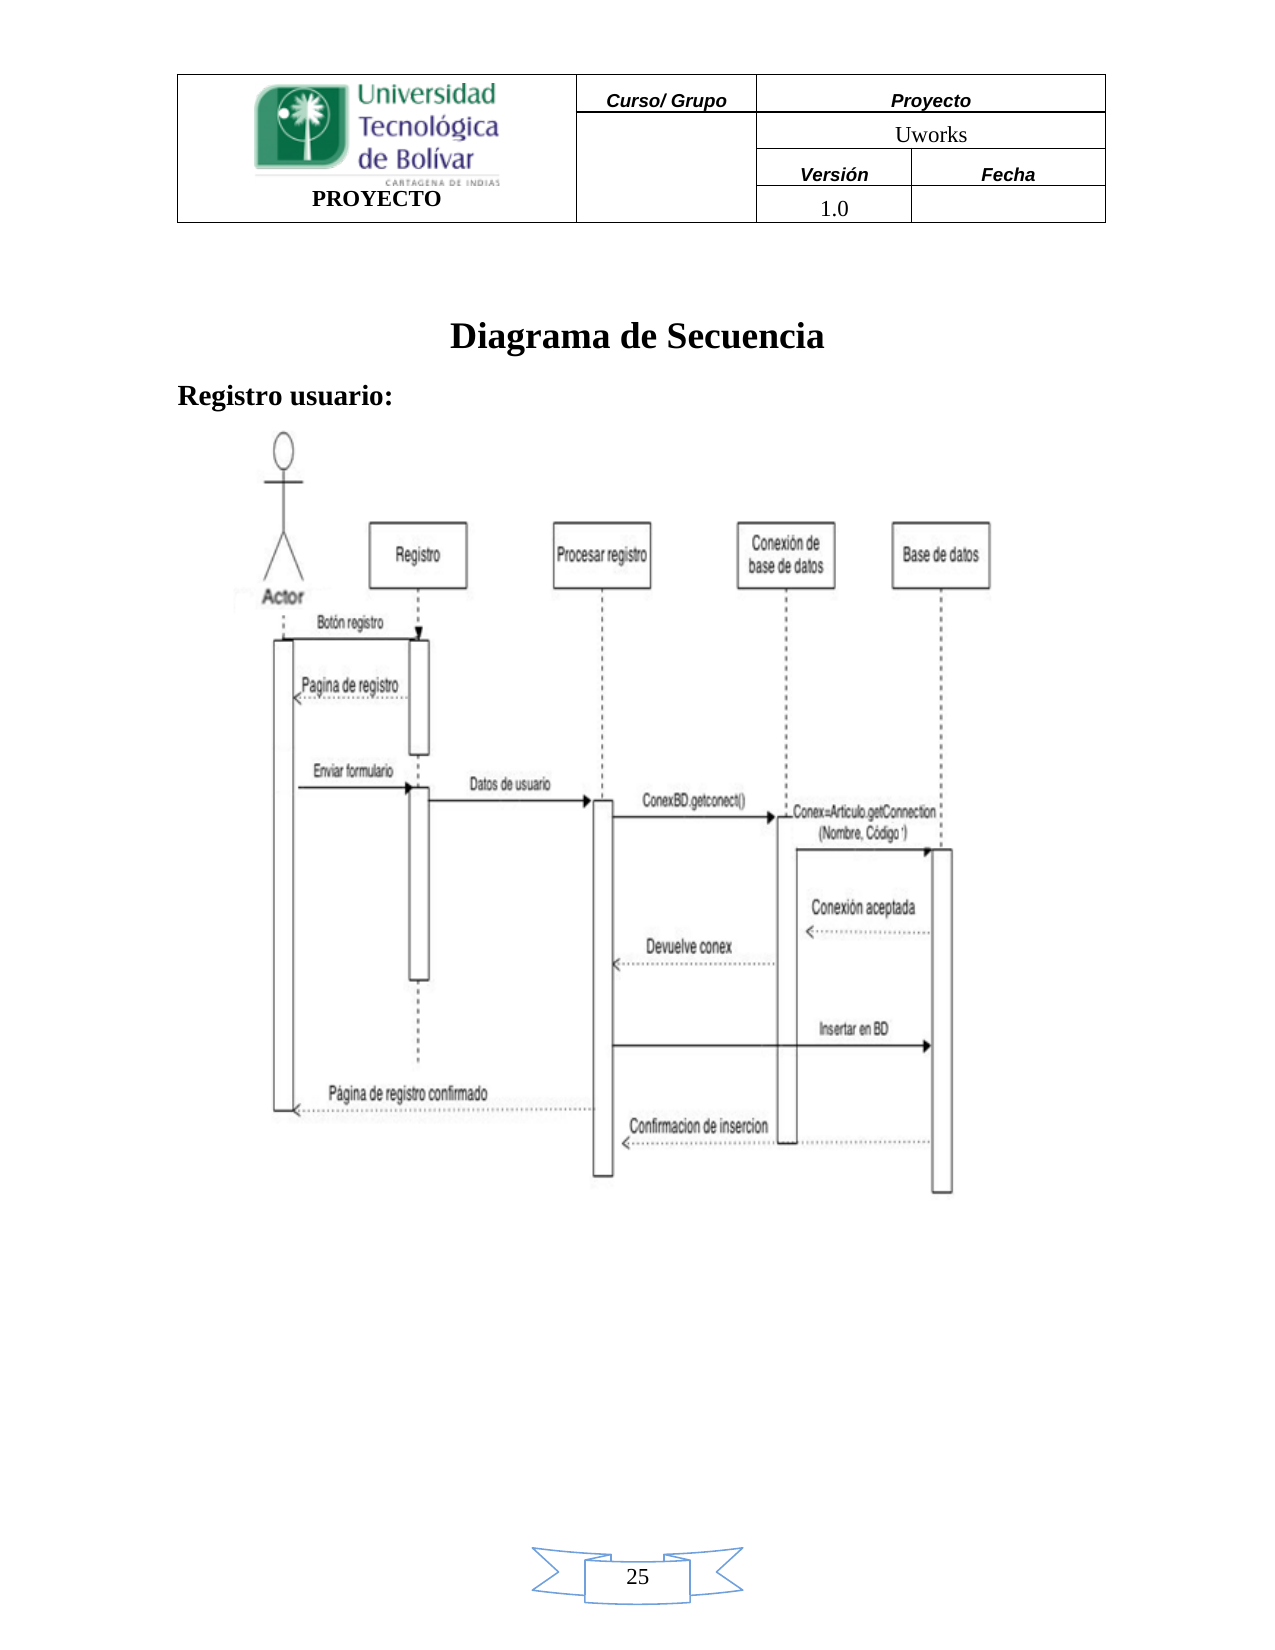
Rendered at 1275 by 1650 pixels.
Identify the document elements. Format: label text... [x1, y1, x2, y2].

picture [254, 83, 500, 186]
text Registro usuario: [177, 378, 1098, 412]
picture [231, 428, 1044, 1203]
text Diagrama de Secuencia [177, 314, 1098, 357]
